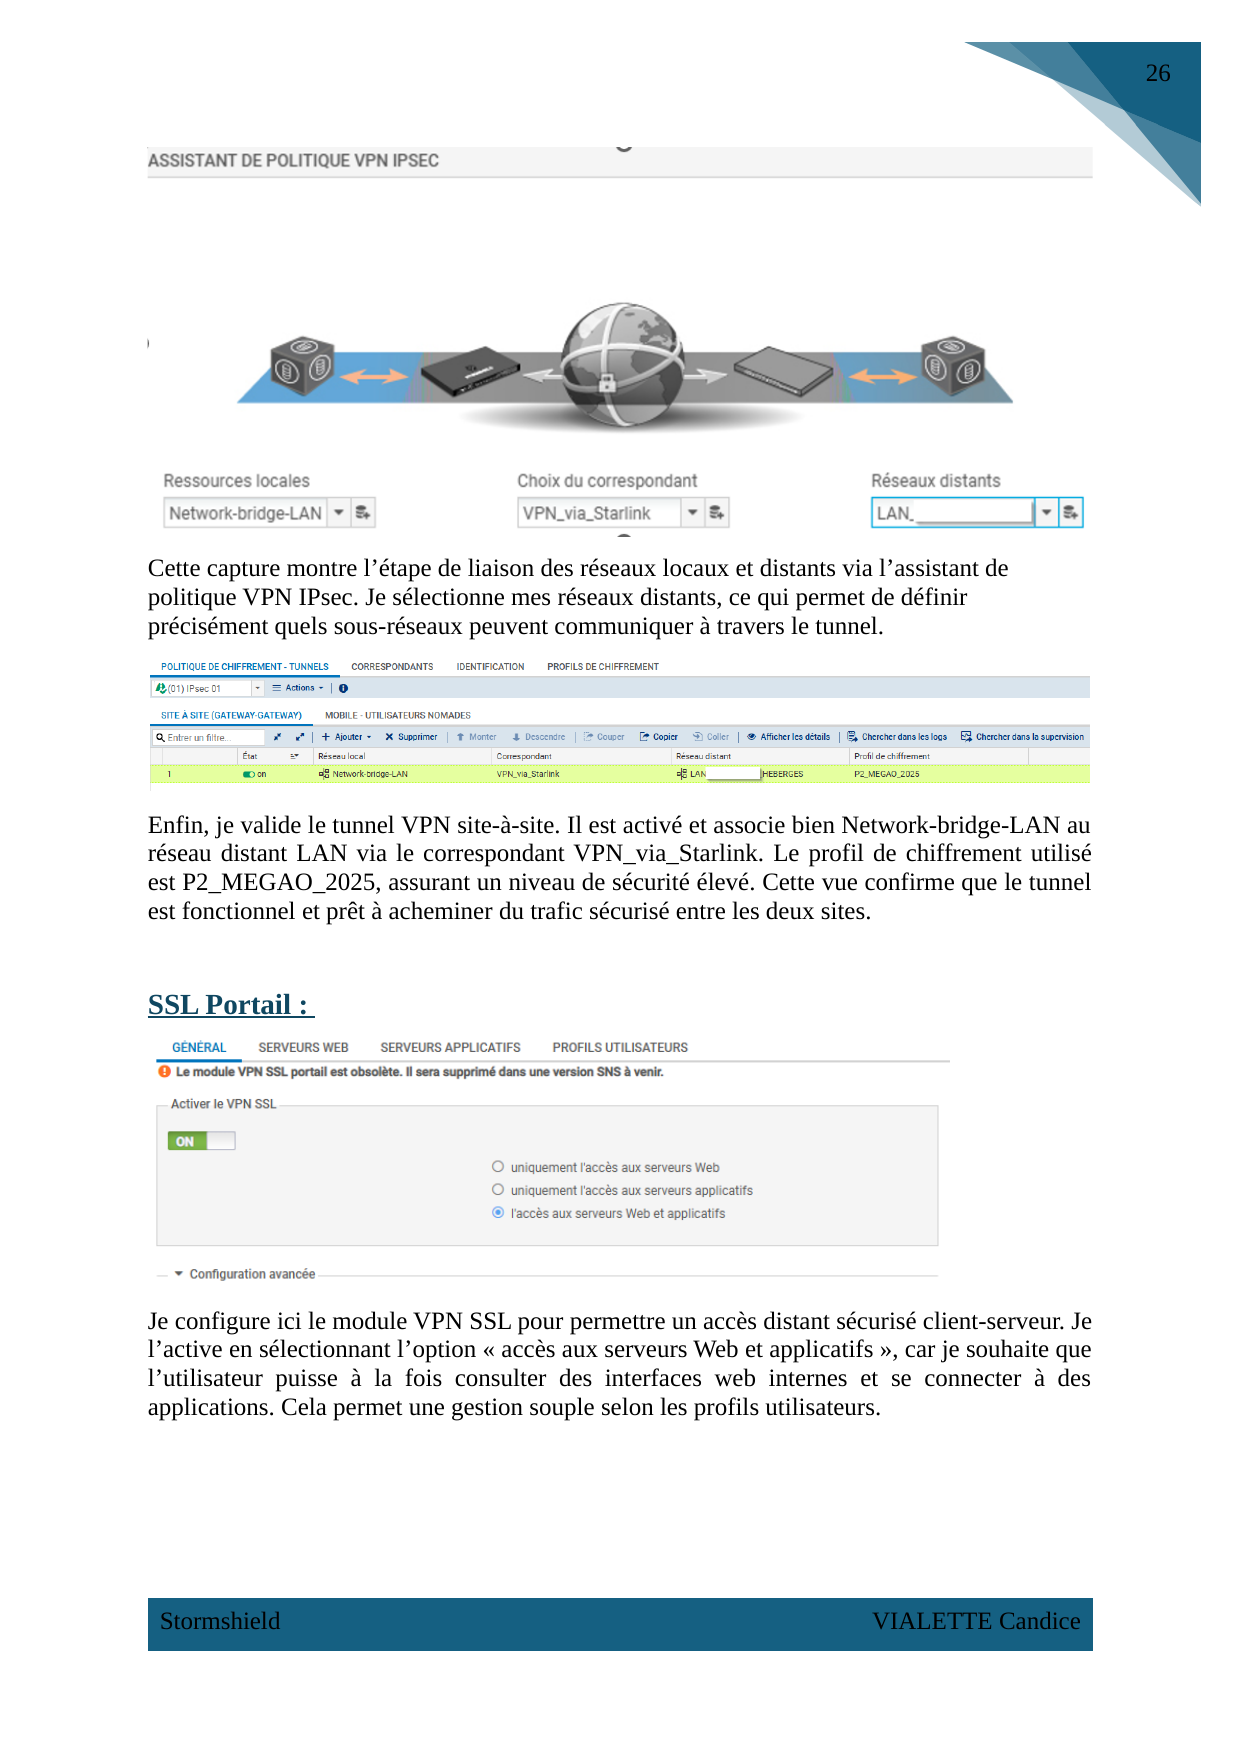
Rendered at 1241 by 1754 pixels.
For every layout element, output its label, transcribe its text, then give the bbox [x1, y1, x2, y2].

subtitle SSL Portail : [148, 987, 1093, 1020]
picture [147, 42, 1201, 537]
text Enfin, je valide le tunnel VPN site-à-site. Il est activé et associe bien Network-bridge-LAN au réseau distant LAN via le correspondant VPN_via_Starlink. Le profil de chiffrement utilisé est P2_MEGAO_2025, assurant un niveau de sécurité élevé. Cette vue confirme que le tunnel est fonctionnel et prêt à acheminer du trafic sécurisé entre les deux sites. [148, 810, 1093, 925]
picture [147, 1028, 950, 1289]
text Je configure ici le module VPN SSL pour permettre un accès distant sécurisé client-serveur. Je l’active en sélectionnant l’option « accès aux serveurs Web et applicatifs », car je souhaite que l’utilisateur puisse à la fois consulter des interfaces web internes et se connecter à des applications. Cela permet une gestion souple selon les profils utilisateurs. [148, 1306, 1093, 1421]
text Cette capture montre l’étape de liaison des réseaux locaux et distants via l’assistant de politique VPN IPsec. Je sélectionne mes réseaux distants, ce qui permet de définir précisément quels sous-réseaux peuvent communiquer à travers le tunnel. [148, 553, 1093, 639]
picture [147, 656, 1093, 793]
